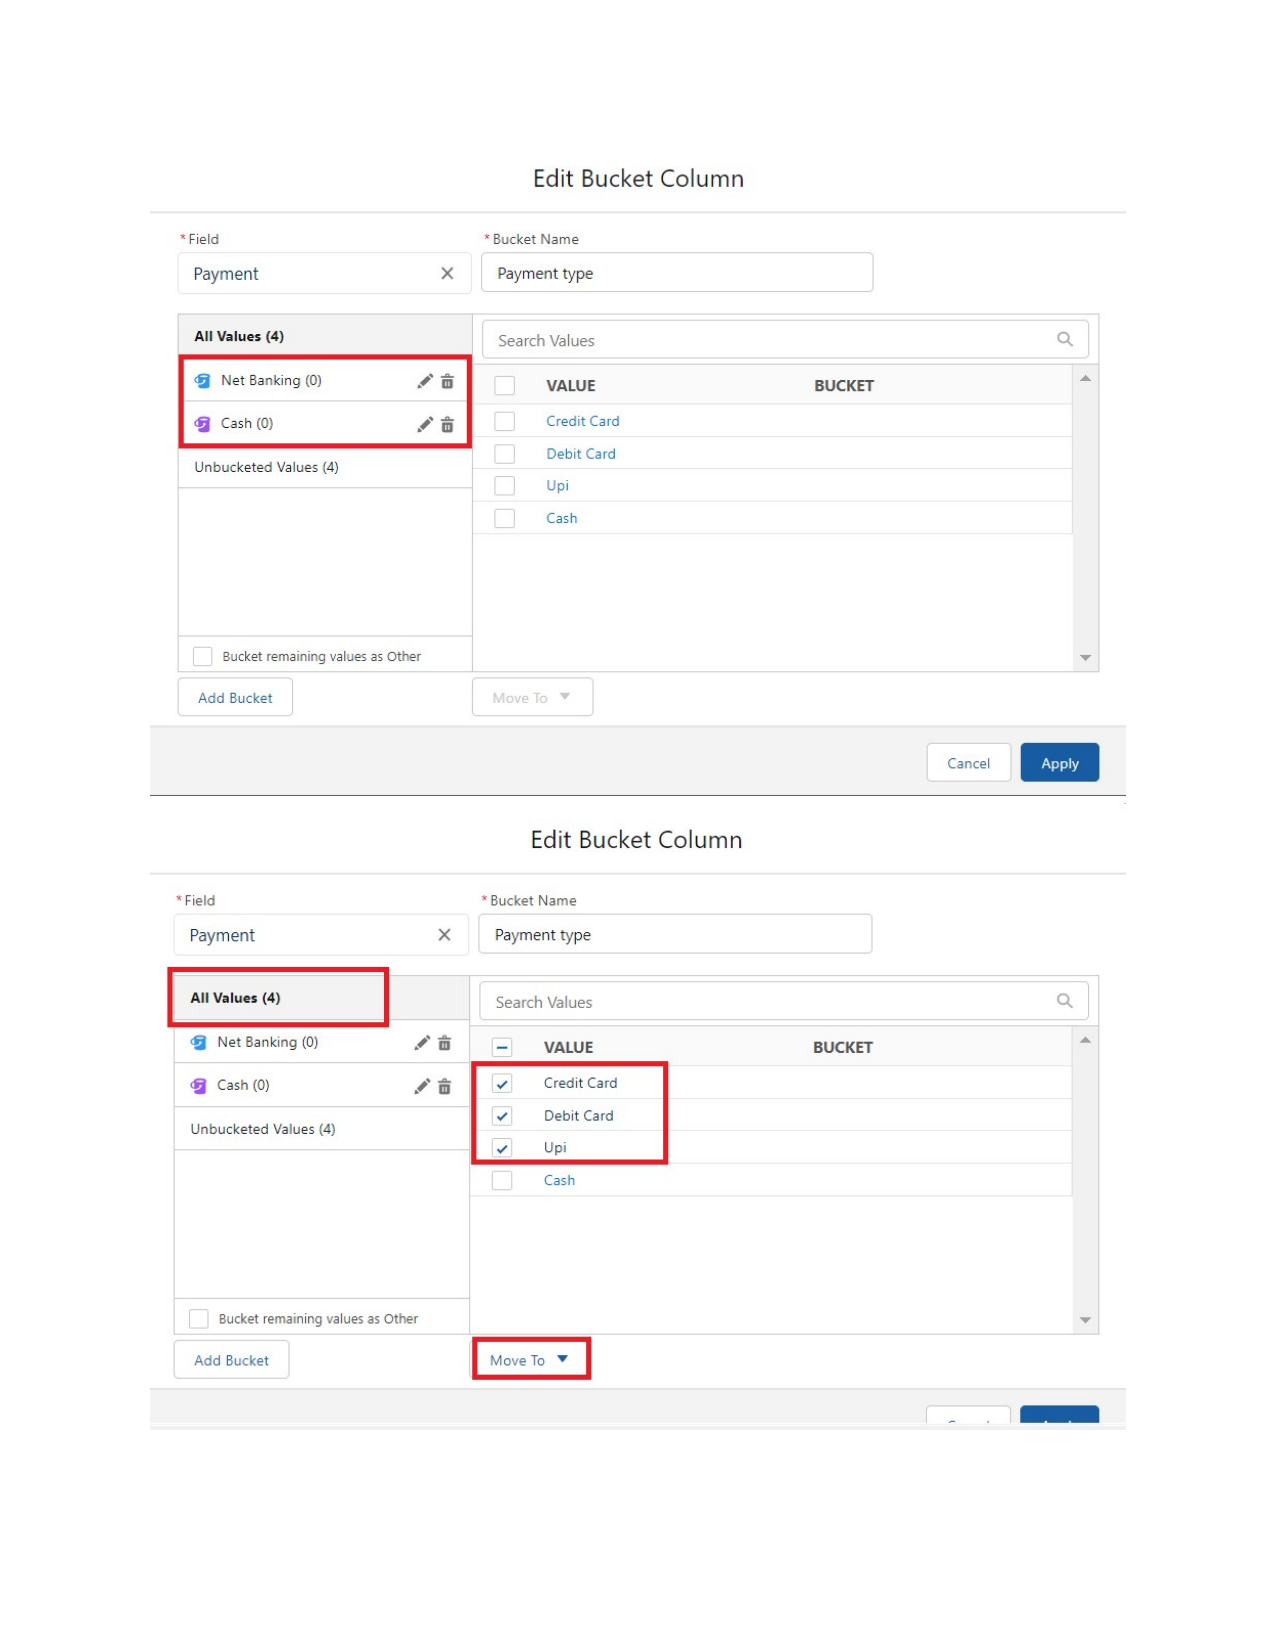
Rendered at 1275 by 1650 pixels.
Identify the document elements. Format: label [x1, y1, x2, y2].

picture [150, 803, 1126, 1430]
picture [150, 149, 1126, 797]
